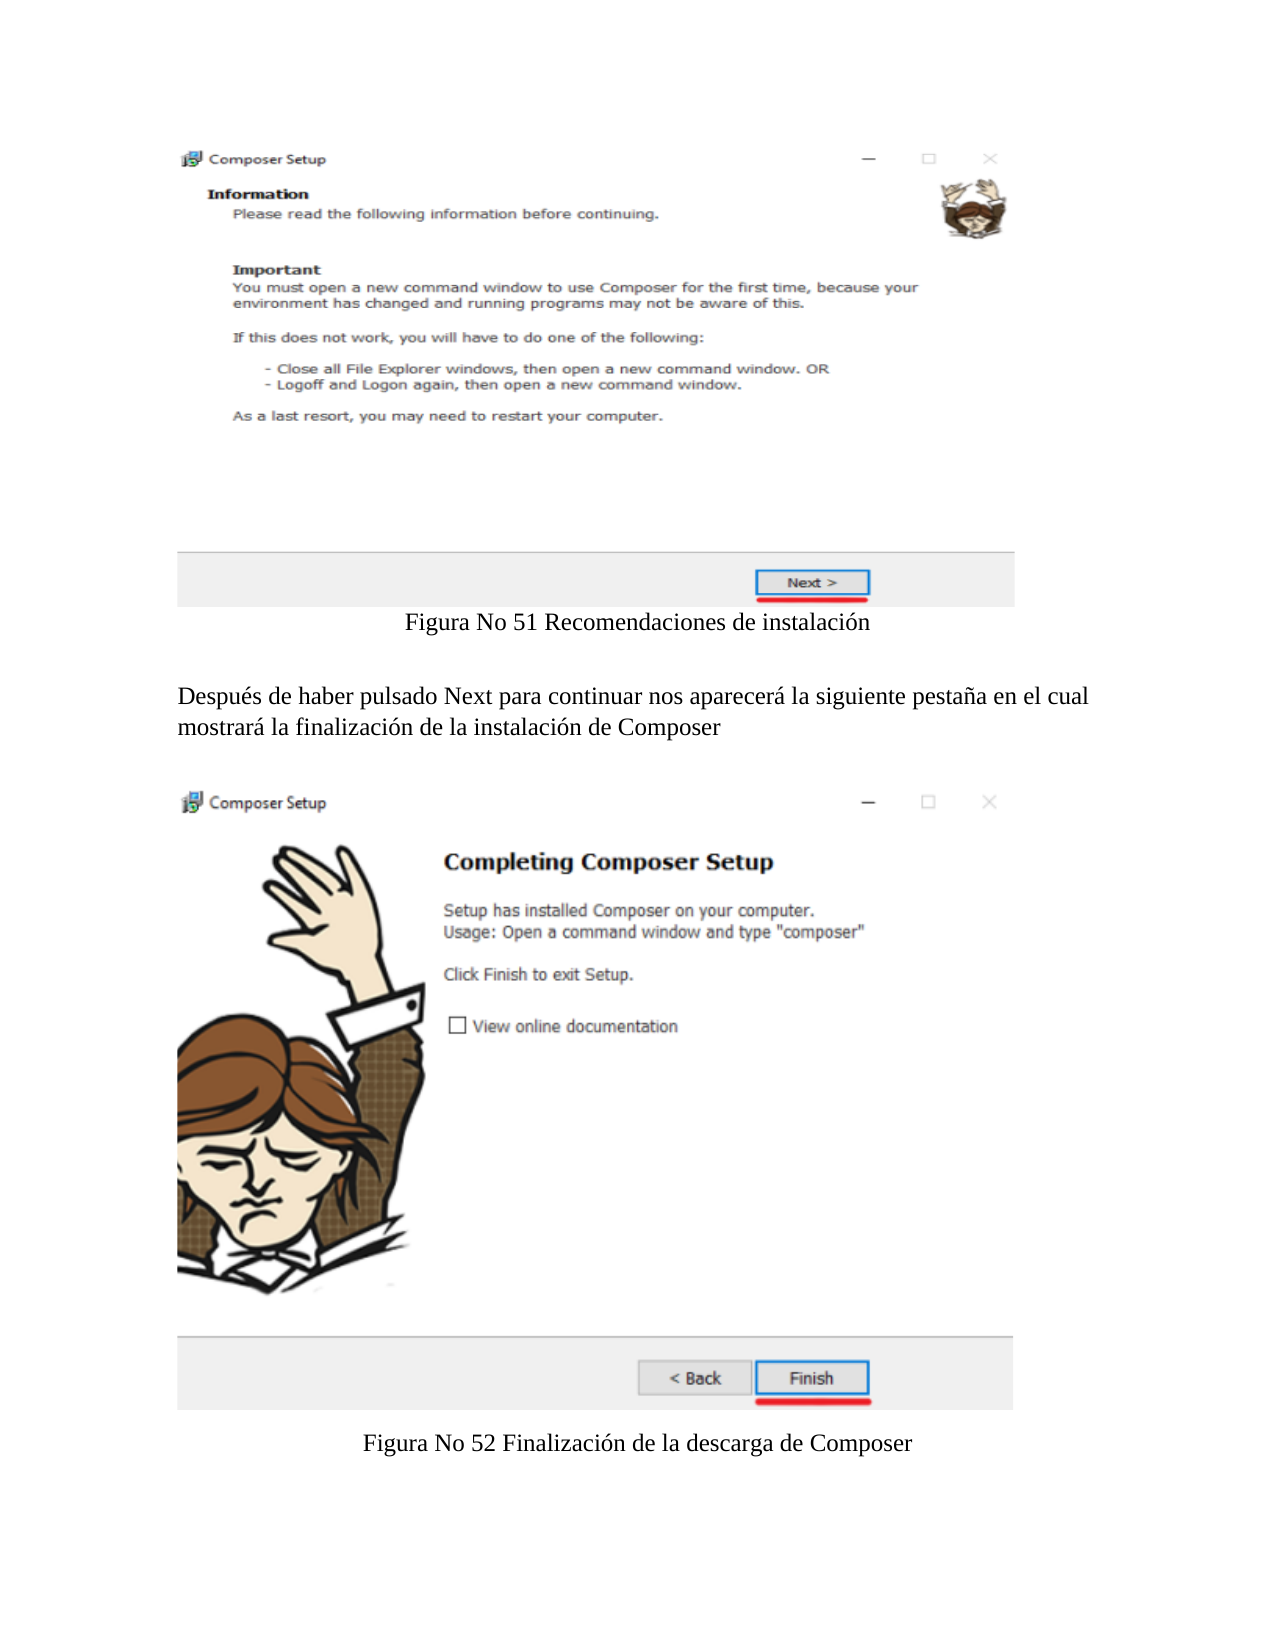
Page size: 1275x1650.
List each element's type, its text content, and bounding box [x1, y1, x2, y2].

text Después de haber pulsado Next para continuar nos aparecerá la siguiente pestaña en el cual mostrará la finalización de la instalación de Composer [177, 681, 1098, 741]
picture [177, 147, 1015, 607]
picture [177, 785, 1014, 1410]
